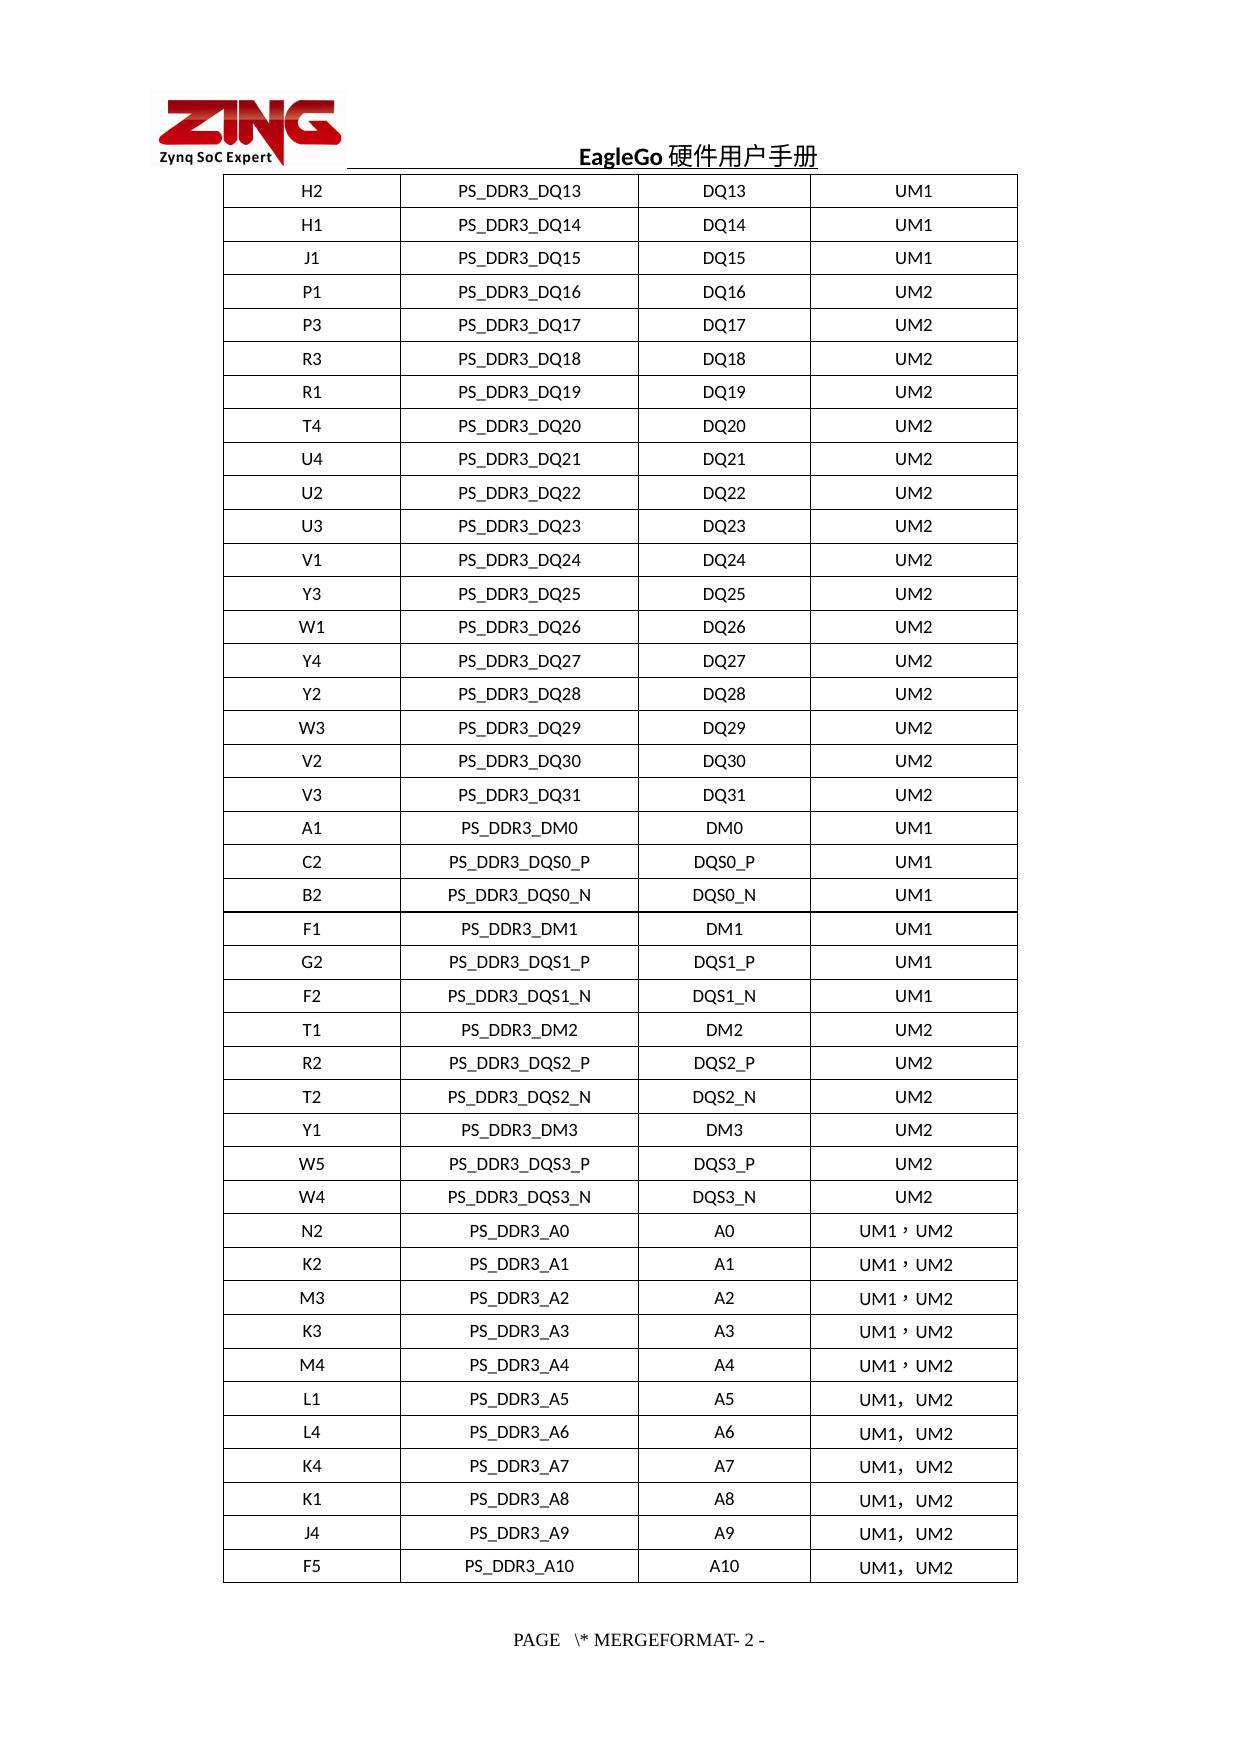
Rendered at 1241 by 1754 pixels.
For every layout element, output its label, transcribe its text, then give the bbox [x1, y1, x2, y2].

table_cell H1 [224, 208, 400, 241]
table_cell UM1 [811, 242, 1017, 274]
table_cell T2 [224, 1080, 400, 1113]
table_cell DM2 [639, 1013, 810, 1046]
table_cell UM1，UM2 [811, 1516, 1017, 1549]
table_cell K4 [224, 1449, 400, 1482]
table_cell UM1，UM2 [811, 1483, 1017, 1515]
table_cell PS_DDR3_A6 [401, 1416, 638, 1448]
table_cell UM1 [811, 175, 1017, 207]
table_cell UM1，UM2 [811, 1449, 1017, 1482]
table_cell J1 [224, 242, 400, 274]
table_cell A6 [639, 1416, 810, 1448]
table_cell DQ18 [639, 342, 810, 375]
table_cell UM1 [811, 812, 1017, 844]
table_cell Y2 [224, 678, 400, 710]
table_cell DQS1_P [639, 946, 810, 978]
table_cell PS_DDR3_DQ29 [401, 711, 638, 744]
table_cell UM2 [811, 309, 1017, 341]
table_cell PS_DDR3_DQ24 [401, 544, 638, 576]
table_cell U3 [224, 510, 400, 542]
table_cell V3 [224, 778, 400, 811]
table_cell UM2 [811, 476, 1017, 509]
table_cell U4 [224, 443, 400, 475]
table_cell UM1 [811, 980, 1017, 1012]
table_cell DQ29 [639, 711, 810, 744]
table_cell UM2 [811, 544, 1017, 576]
table_cell PS_DDR3_DQ14 [401, 208, 638, 241]
table_cell PS_DDR3_A9 [401, 1516, 638, 1549]
table_cell UM2 [811, 1047, 1017, 1079]
table_cell K1 [224, 1483, 400, 1515]
table_cell DQ13 [639, 175, 810, 207]
table_cell UM2 [811, 275, 1017, 308]
table_cell PS_DDR3_DQ18 [401, 342, 638, 375]
table_cell A5 [639, 1382, 810, 1414]
table_cell PS_DDR3_DQS2_N [401, 1080, 638, 1113]
table_cell UM2 [811, 1114, 1017, 1146]
table_cell UM1，UM2 [811, 1315, 1017, 1347]
table_cell PS_DDR3_A5 [401, 1382, 638, 1414]
table_cell PS_DDR3_A2 [401, 1281, 638, 1314]
table_cell PS_DDR3_DQS0_P [401, 845, 638, 878]
table_cell UM2 [811, 1080, 1017, 1113]
table_cell UM2 [811, 678, 1017, 710]
table_cell Y1 [224, 1114, 400, 1146]
table_cell UM2 [811, 611, 1017, 643]
table_cell UM1，UM2 [811, 1281, 1017, 1314]
table_cell PS_DDR3_DQ23 [401, 510, 638, 542]
table_cell UM2 [811, 510, 1017, 542]
table_cell UM1 [811, 845, 1017, 878]
table_cell W3 [224, 711, 400, 744]
table_cell A1 [224, 812, 400, 844]
table_cell C2 [224, 845, 400, 878]
table_cell UM1，UM2 [811, 1382, 1017, 1414]
table_cell A7 [639, 1449, 810, 1482]
table_cell DQS0_N [639, 879, 810, 911]
table_cell PS_DDR3_DQ13 [401, 175, 638, 207]
table_cell A1 [639, 1248, 810, 1280]
table_cell UM2 [811, 577, 1017, 609]
table_cell DQ23 [639, 510, 810, 542]
table_cell UM1 [811, 879, 1017, 911]
table_cell DQ31 [639, 778, 810, 811]
table_cell PS_DDR3_DM2 [401, 1013, 638, 1046]
table_cell DQ25 [639, 577, 810, 609]
table_cell UM2 [811, 409, 1017, 442]
table_cell UM2 [811, 376, 1017, 408]
table_cell W5 [224, 1147, 400, 1180]
table_cell PS_DDR3_DQS3_P [401, 1147, 638, 1180]
table_cell A2 [639, 1281, 810, 1314]
table_cell DQS0_P [639, 845, 810, 878]
table_cell DQS3_N [639, 1181, 810, 1213]
table_cell PS_DDR3_A1 [401, 1248, 638, 1280]
table_cell F5 [224, 1550, 400, 1582]
table_cell PS_DDR3_A3 [401, 1315, 638, 1347]
table_cell PS_DDR3_DQS2_P [401, 1047, 638, 1079]
table_cell A8 [639, 1483, 810, 1515]
table_cell PS_DDR3_A8 [401, 1483, 638, 1515]
table_cell UM1，UM2 [811, 1550, 1017, 1582]
table_cell G2 [224, 946, 400, 978]
table_cell DQ27 [639, 644, 810, 677]
table_cell T4 [224, 409, 400, 442]
table_cell A10 [639, 1550, 810, 1582]
table_cell PS_DDR3_DM1 [401, 913, 638, 945]
table_cell R1 [224, 376, 400, 408]
table_cell UM1，UM2 [811, 1214, 1017, 1247]
table_cell DQS1_N [639, 980, 810, 1012]
table_cell F1 [224, 913, 400, 945]
table_cell DQ22 [639, 476, 810, 509]
table_cell PS_DDR3_DQ31 [401, 778, 638, 811]
table_cell DQ16 [639, 275, 810, 308]
table_cell R2 [224, 1047, 400, 1079]
table_cell DQ15 [639, 242, 810, 274]
table_cell UM2 [811, 711, 1017, 744]
table_cell F2 [224, 980, 400, 1012]
table_cell PS_DDR3_A7 [401, 1449, 638, 1482]
table_cell DQ20 [639, 409, 810, 442]
table_cell UM2 [811, 443, 1017, 475]
table_cell PS_DDR3_DQS3_N [401, 1181, 638, 1213]
table_cell PS_DDR3_DQ25 [401, 577, 638, 609]
table_cell DQ19 [639, 376, 810, 408]
table_cell K3 [224, 1315, 400, 1347]
table_cell UM2 [811, 745, 1017, 777]
table_cell UM1 [811, 208, 1017, 241]
table_cell PS_DDR3_DQ15 [401, 242, 638, 274]
table_cell Y3 [224, 577, 400, 609]
table_cell DQS2_N [639, 1080, 810, 1113]
table_cell PS_DDR3_A0 [401, 1214, 638, 1247]
table_cell PS_DDR3_DQ19 [401, 376, 638, 408]
table_cell A3 [639, 1315, 810, 1347]
table_cell V1 [224, 544, 400, 576]
table_cell V2 [224, 745, 400, 777]
table_cell N2 [224, 1214, 400, 1247]
table_cell DM1 [639, 913, 810, 945]
table_cell DM3 [639, 1114, 810, 1146]
table_cell PS_DDR3_DQS1_P [401, 946, 638, 978]
table_cell DQ17 [639, 309, 810, 341]
table_cell A4 [639, 1349, 810, 1381]
table_cell H2 [224, 175, 400, 207]
table_cell M3 [224, 1281, 400, 1314]
table_cell DQS3_P [639, 1147, 810, 1180]
table_cell P3 [224, 309, 400, 341]
table_cell PS_DDR3_A10 [401, 1550, 638, 1582]
table_cell DQS2_P [639, 1047, 810, 1079]
table_cell J4 [224, 1516, 400, 1549]
table_cell K2 [224, 1248, 400, 1280]
table_cell PS_DDR3_DQ26 [401, 611, 638, 643]
table_cell UM2 [811, 778, 1017, 811]
table_cell UM2 [811, 1181, 1017, 1213]
table_cell PS_DDR3_DQ21 [401, 443, 638, 475]
table_cell PS_DDR3_A4 [401, 1349, 638, 1381]
table_cell A0 [639, 1214, 810, 1247]
table_cell DQ26 [639, 611, 810, 643]
table_cell DM0 [639, 812, 810, 844]
table_cell PS_DDR3_DQ28 [401, 678, 638, 710]
table_cell W4 [224, 1181, 400, 1213]
table_cell L1 [224, 1382, 400, 1414]
table_cell UM2 [811, 644, 1017, 677]
table_cell UM1 [811, 946, 1017, 978]
table_cell UM1，UM2 [811, 1416, 1017, 1448]
table_cell UM1，UM2 [811, 1349, 1017, 1381]
table_cell PS_DDR3_DQ20 [401, 409, 638, 442]
table_cell UM2 [811, 342, 1017, 375]
table_cell M4 [224, 1349, 400, 1381]
table_cell A9 [639, 1516, 810, 1549]
table_cell W1 [224, 611, 400, 643]
table_cell DQ30 [639, 745, 810, 777]
table_cell PS_DDR3_DQ30 [401, 745, 638, 777]
table_cell PS_DDR3_DQ22 [401, 476, 638, 509]
table_cell PS_DDR3_DM0 [401, 812, 638, 844]
table_cell DQ24 [639, 544, 810, 576]
table_cell P1 [224, 275, 400, 308]
table_cell UM2 [811, 1013, 1017, 1046]
table_cell UM1 [811, 913, 1017, 945]
picture [150, 90, 347, 166]
table_cell L4 [224, 1416, 400, 1448]
table_cell PS_DDR3_DM3 [401, 1114, 638, 1146]
table_cell PS_DDR3_DQS0_N [401, 879, 638, 911]
table_cell PS_DDR3_DQ27 [401, 644, 638, 677]
table_cell PS_DDR3_DQ17 [401, 309, 638, 341]
table_cell R3 [224, 342, 400, 375]
table_cell Y4 [224, 644, 400, 677]
table_cell DQ14 [639, 208, 810, 241]
table_cell U2 [224, 476, 400, 509]
table_cell UM1，UM2 [811, 1248, 1017, 1280]
table_cell B2 [224, 879, 400, 911]
table_cell PS_DDR3_DQ16 [401, 275, 638, 308]
table_cell DQ21 [639, 443, 810, 475]
table_cell DQ28 [639, 678, 810, 710]
table_cell UM2 [811, 1147, 1017, 1180]
table_cell PS_DDR3_DQS1_N [401, 980, 638, 1012]
table_cell T1 [224, 1013, 400, 1046]
